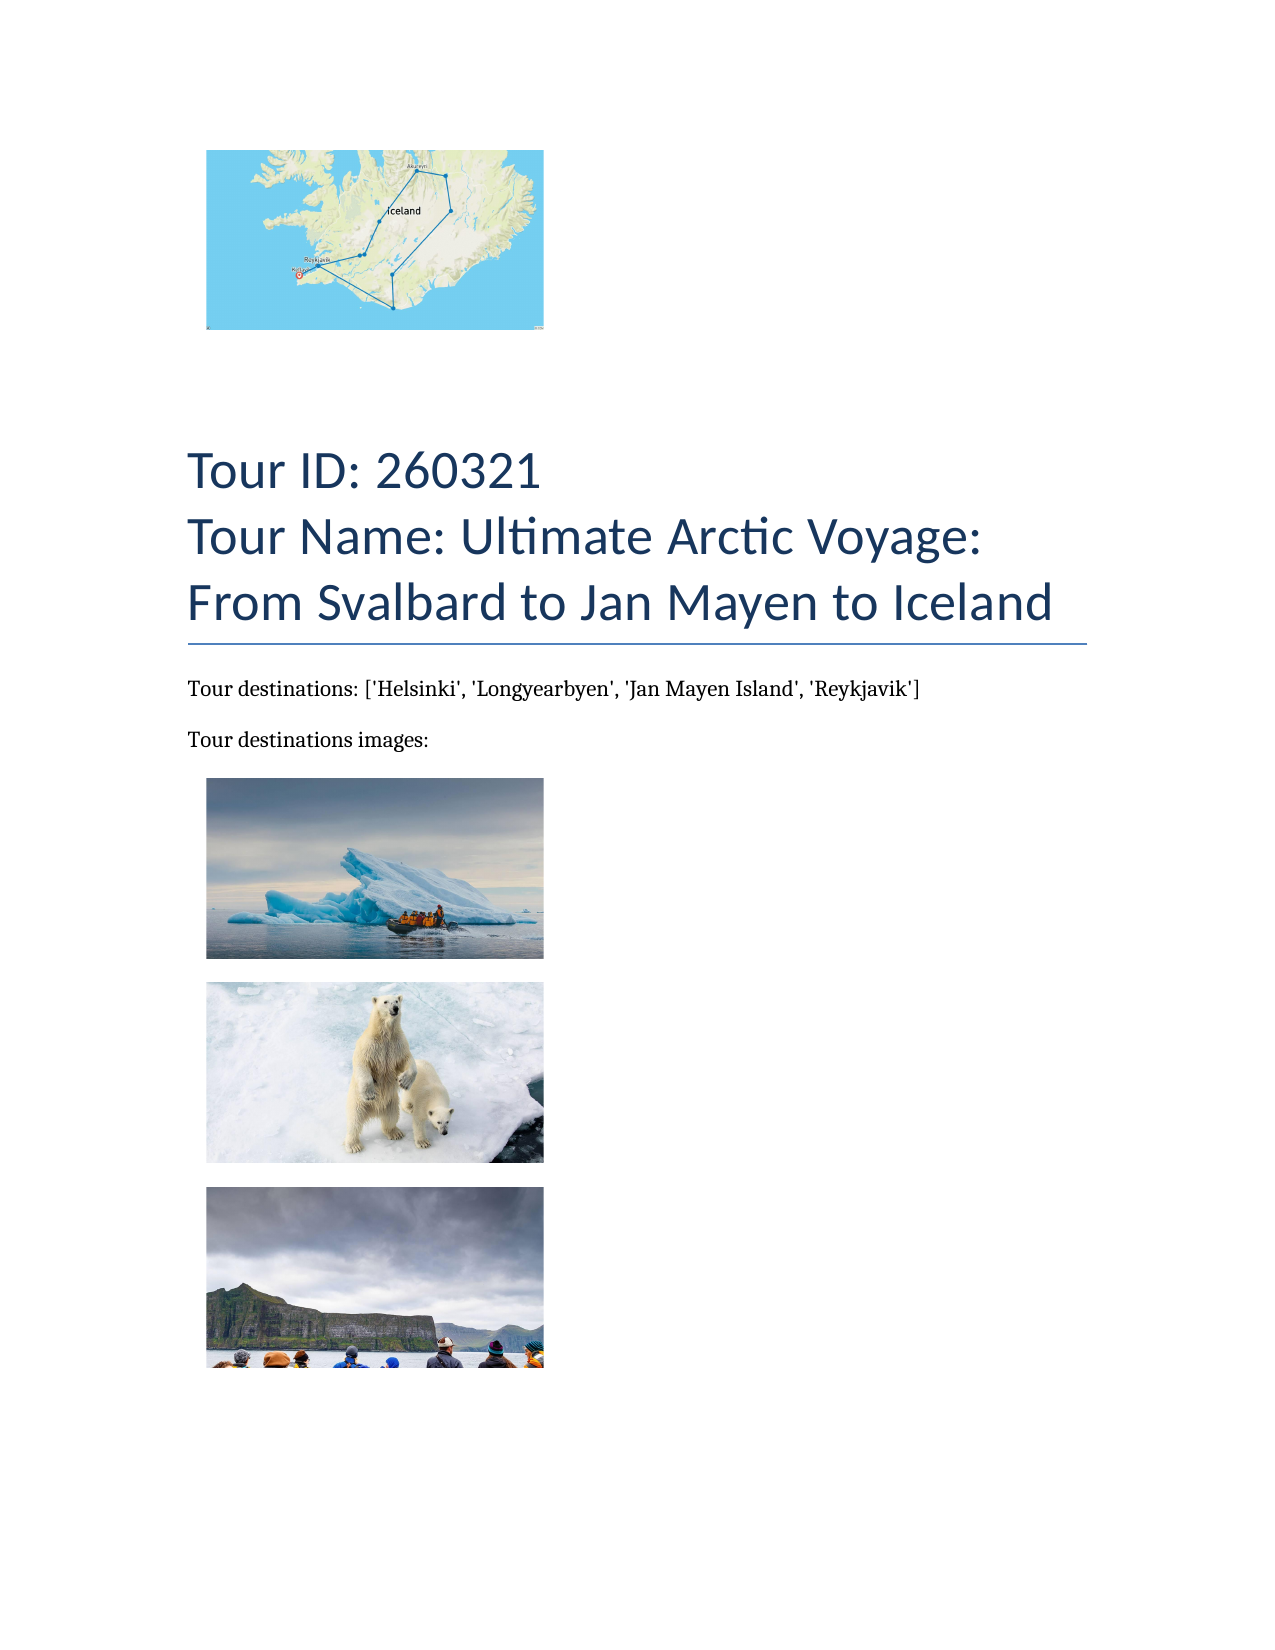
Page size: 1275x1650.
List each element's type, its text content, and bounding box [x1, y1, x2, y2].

text Tour destinations images: [187, 727, 1087, 753]
picture [206, 150, 544, 330]
text Tour destinations: ['Helsinki', 'Longyearbyen', 'Jan Mayen Island', 'Reykjavik'] [187, 676, 1087, 702]
title Tour ID: 260321 Tour Name: Ultimate Arctic Voyage: From Svalbard to Jan Mayen to Iceland [187, 436, 1087, 645]
picture [206, 1187, 544, 1368]
picture [206, 982, 544, 1163]
picture [206, 778, 544, 959]
